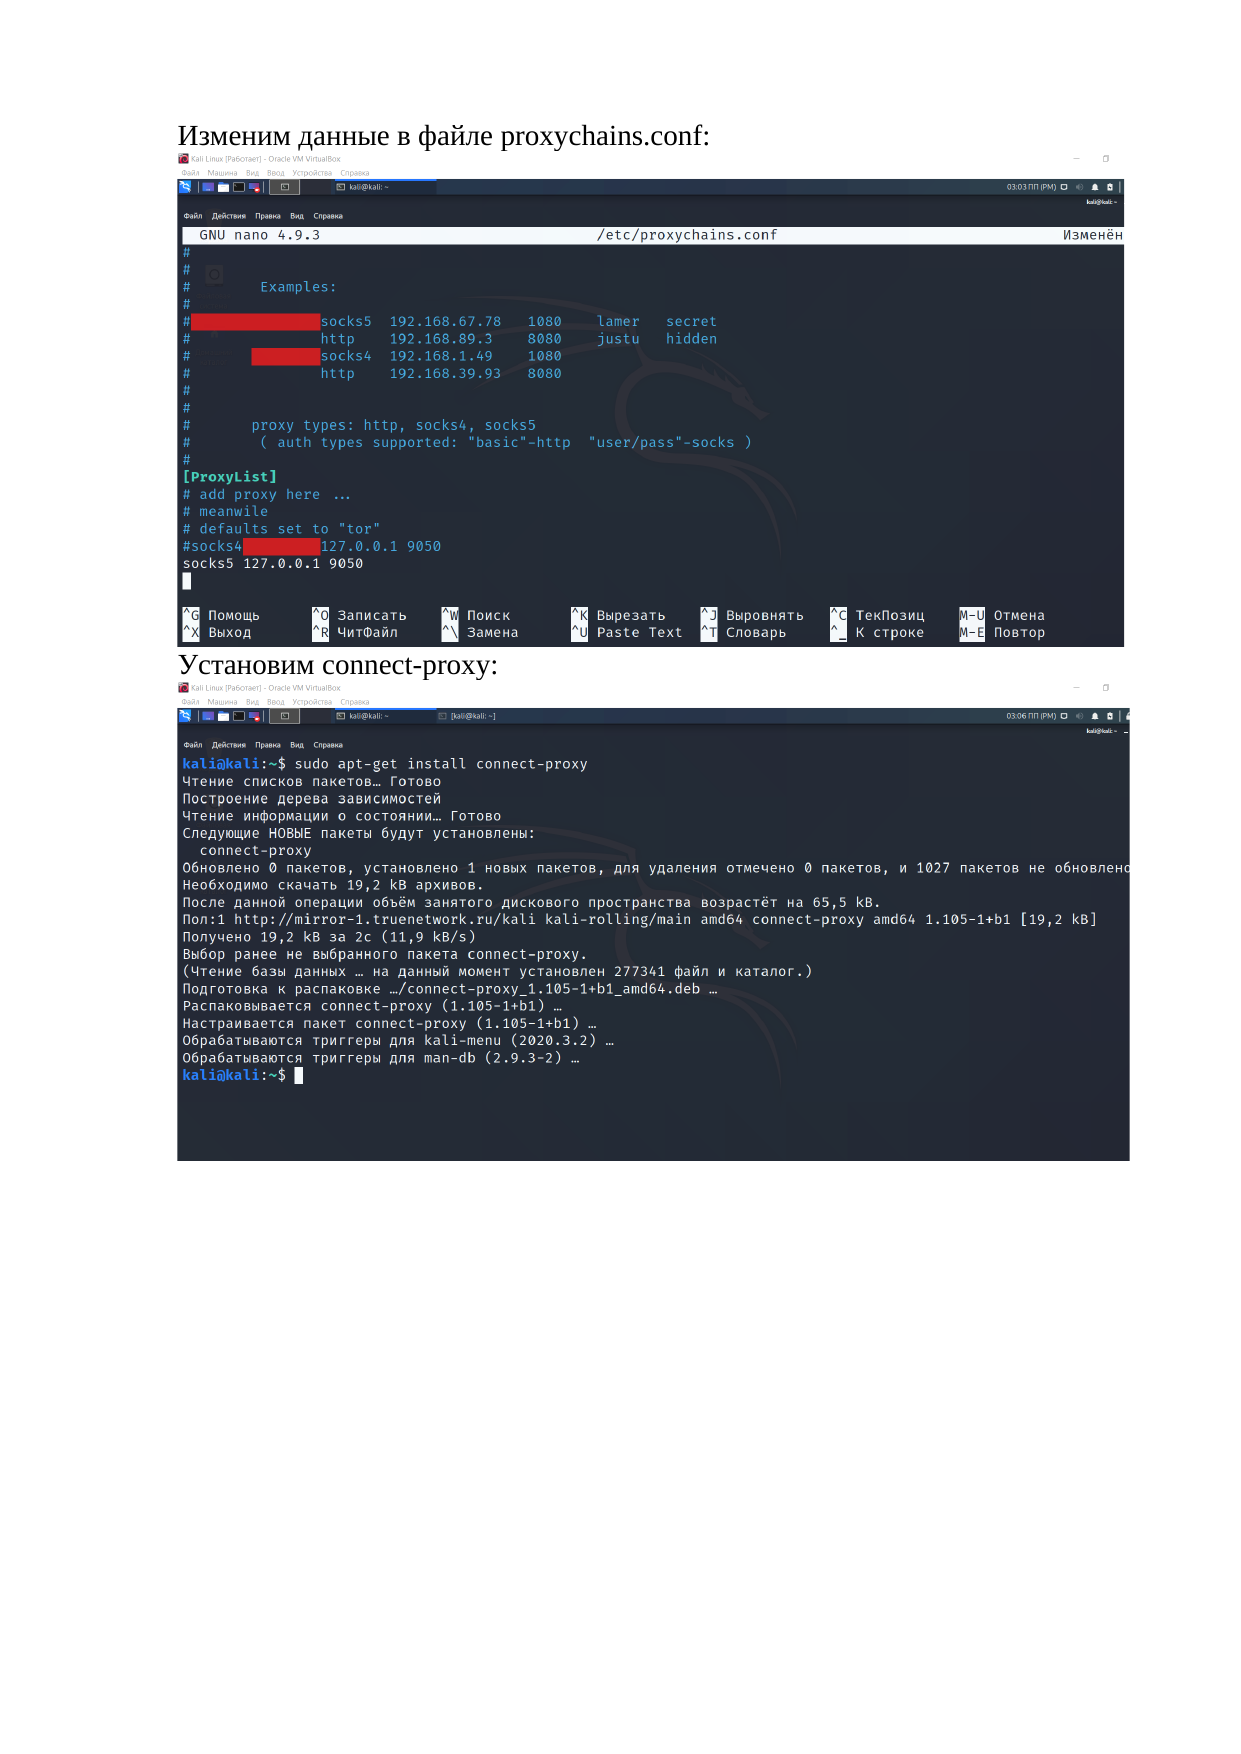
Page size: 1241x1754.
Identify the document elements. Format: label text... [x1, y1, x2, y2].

text Изменим данные в файле proxychains.conf: [177, 118, 1152, 152]
picture [177, 680, 1130, 1161]
picture [177, 151, 1125, 647]
text Установим connect-proxy: [177, 647, 1152, 680]
